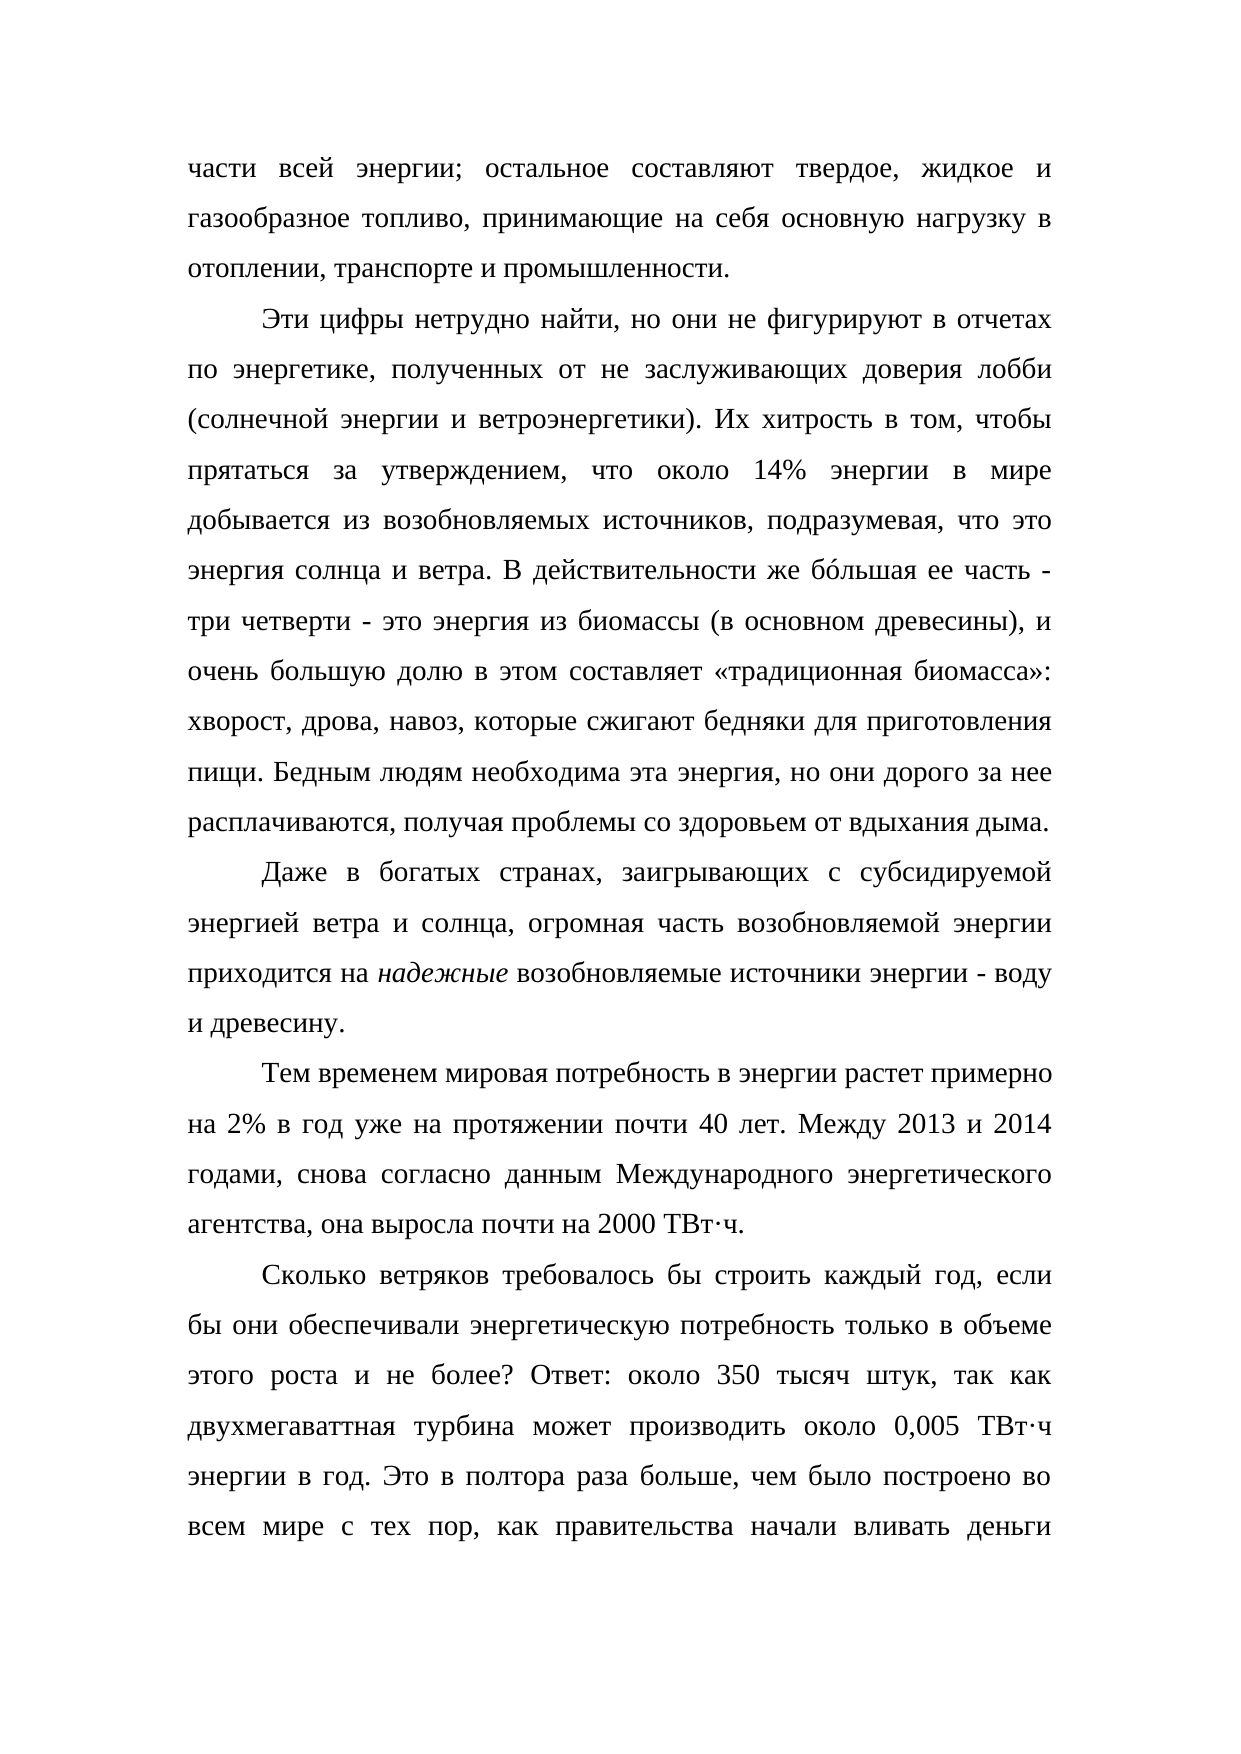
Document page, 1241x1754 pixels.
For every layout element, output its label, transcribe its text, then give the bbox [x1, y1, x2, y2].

text Тем временем мировая потребность в энергии растет примерно на 2% в год уже на протяжении почти 40 лет. Между 2013 и 2014 годами, снова согласно данным Международного энергетического агентства, она выросла почти на 2000 ТВт·ч. [187, 1056, 1053, 1240]
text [187, 150, 1053, 284]
text Эти цифры нетрудно найти, но они не фигурируют в отчетах по энергетике, полученных от не заслуживающих доверия лобби (солнечной энергии и ветроэнергетики). Их хитрость в том, чтобы прятаться за утверждением, что около 14% энергии в мире добывается из возобновляемых источников, подразумевая, что это энергия солнца и ветра. В действительности же бóльшая ее часть - три четверти - это энергия из биомассы (в основном древесины), и очень большую долю в этом составляет «традиционная биомасса»: хворост, дрова, навоз, которые сжигают бедняки для приготовления пищи. Бедным людям необходима эта энергия, но они дорого за нее расплачиваются, получая проблемы со здоровьем от вдыхания дыма. [187, 301, 1053, 838]
text Даже в богатых странах, заигрывающих с субсидируемой энергией ветра и солнца, огромная часть возобновляемой энергии приходится на надежные возобновляемые источники энергии - воду и древесину. [187, 854, 1053, 1039]
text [187, 1257, 1053, 1542]
